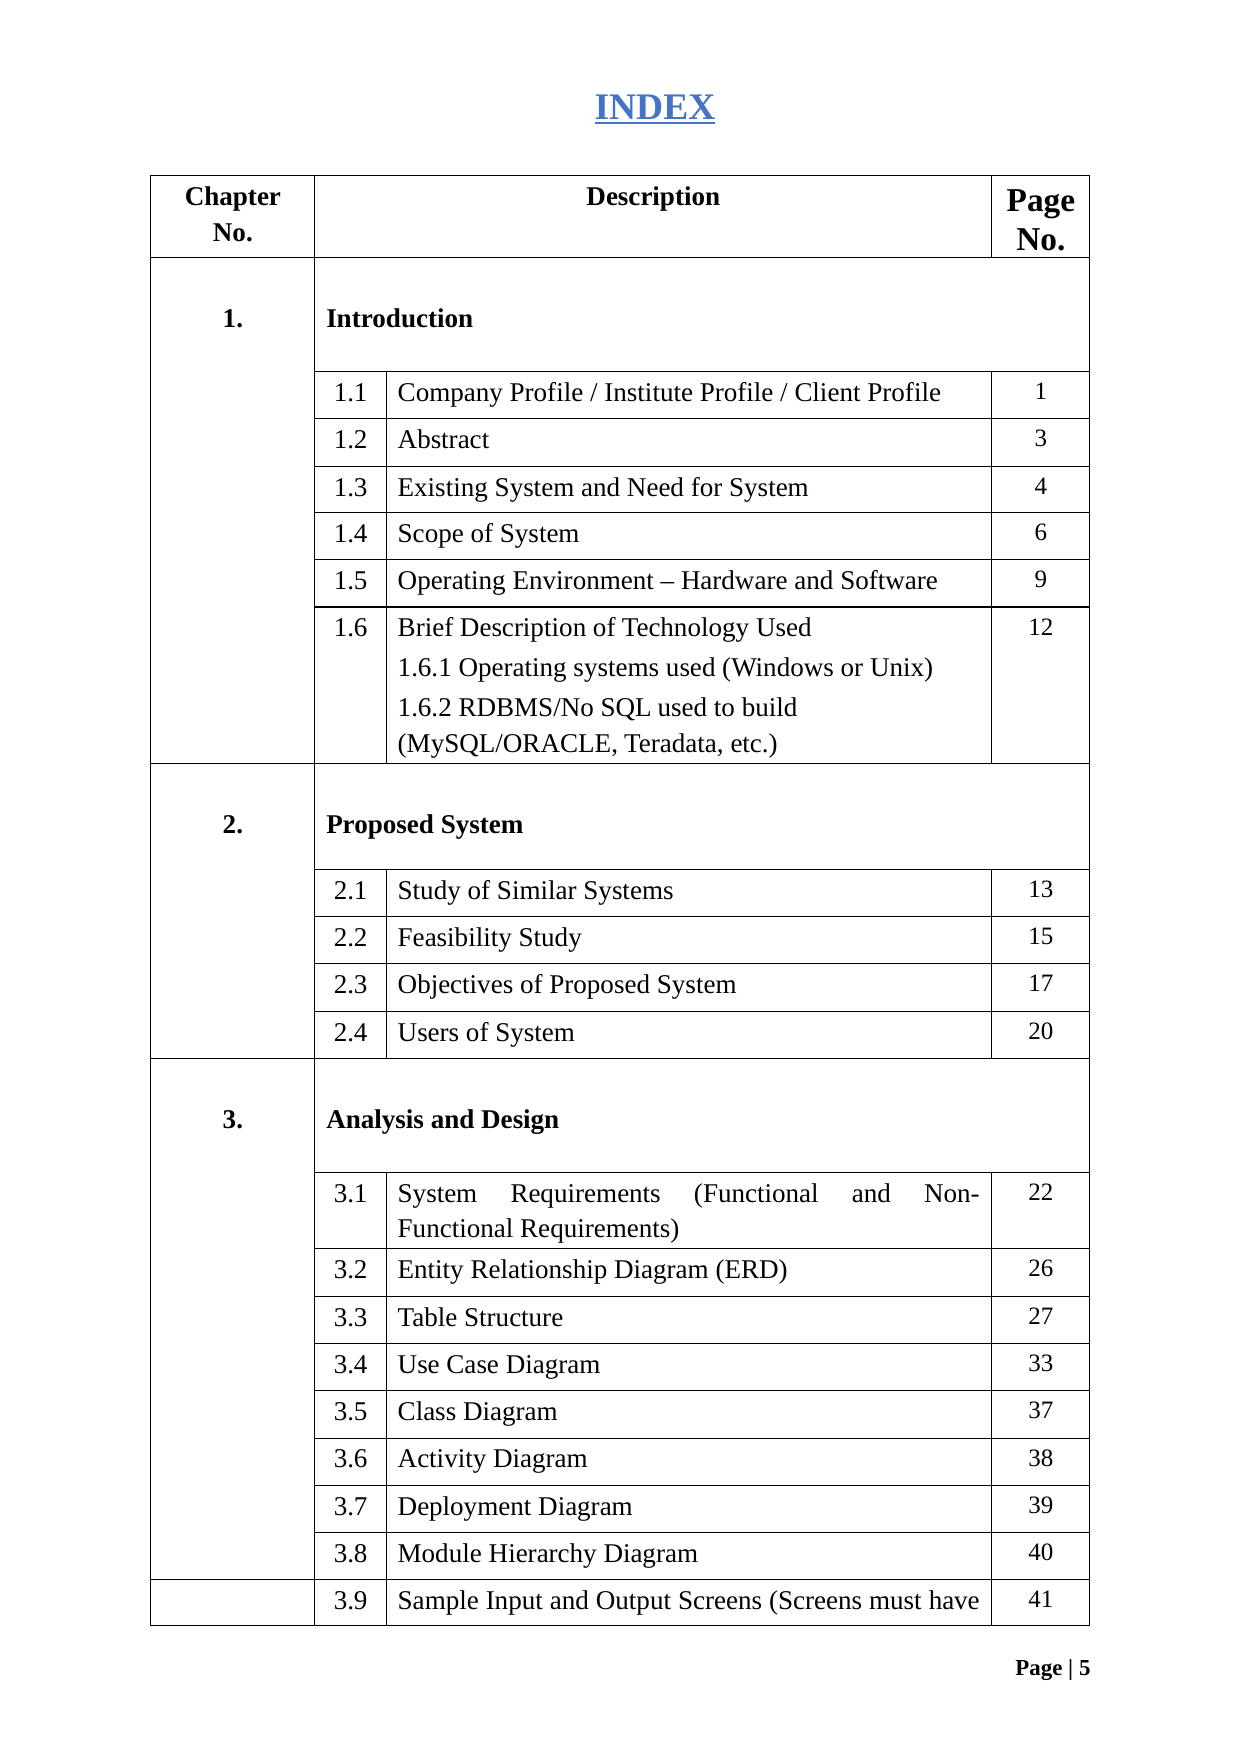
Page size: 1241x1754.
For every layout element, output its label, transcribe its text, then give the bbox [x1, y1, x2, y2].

table_cell 15 [992, 917, 1089, 963]
table_cell Existing System and Need for System [387, 467, 991, 512]
table_cell 3.5 [315, 1391, 386, 1437]
table_cell Module Hierarchy Diagram [387, 1533, 991, 1579]
table_cell 9 [992, 560, 1089, 606]
table_cell Class Diagram [387, 1391, 991, 1437]
table_cell 3.8 [315, 1533, 386, 1579]
table_cell 1.2 [315, 419, 386, 466]
table_cell 3.2 [315, 1249, 386, 1296]
table_cell 3.3 [315, 1297, 386, 1343]
table_cell 1.4 [315, 513, 386, 559]
table_cell 13 [992, 870, 1089, 916]
table_header Chapter No. [151, 176, 314, 257]
table_cell 3 [992, 419, 1089, 466]
table_header Page No. [992, 176, 1089, 257]
table_cell Company Profile / Institute Profile / Client Profile [387, 372, 991, 418]
table_cell Proposed System [315, 764, 1089, 869]
table_cell 2.4 [315, 1012, 386, 1058]
table_cell 1.6 [315, 608, 386, 763]
table_cell 3.4 [315, 1344, 386, 1390]
table_cell 2.3 [315, 964, 386, 1011]
table_cell Users of System [387, 1012, 991, 1058]
table_cell 40 [992, 1533, 1089, 1579]
table_cell [151, 1580, 314, 1624]
table_cell 12 [992, 608, 1089, 763]
table_cell 17 [992, 964, 1089, 1011]
table_cell 4 [992, 467, 1089, 512]
table_header Description [315, 176, 991, 257]
table_cell 2.1 [315, 870, 386, 916]
table_cell 3.6 [315, 1439, 386, 1485]
table_cell Introduction [315, 258, 1089, 371]
table_cell Brief Description of Technology Used 1.6.1 Operating systems used (Windows or Unix) 1.6.2 RDBMS/No SQL used to build (MySQL/ORACLE, Teradata, etc.) [387, 608, 991, 763]
table_cell Table Structure [387, 1297, 991, 1343]
table_cell Objectives of Proposed System [387, 964, 991, 1011]
table_cell 41 [992, 1580, 1089, 1624]
table_cell Operating Environment – Hardware and Software [387, 560, 991, 606]
table_cell Study of Similar Systems [387, 870, 991, 916]
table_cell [387, 1580, 991, 1624]
table_cell 22 [992, 1173, 1089, 1248]
table_cell 2.2 [315, 917, 386, 963]
table_cell 3.7 [315, 1486, 386, 1532]
table_cell System Requirements (Functional and Non-Functional Requirements) [387, 1173, 991, 1248]
table_cell Abstract [387, 419, 991, 466]
table_cell 27 [992, 1297, 1089, 1343]
table_cell 39 [992, 1486, 1089, 1532]
table_cell Deployment Diagram [387, 1486, 991, 1532]
table_cell 3.1 [315, 1173, 386, 1248]
table_cell Entity Relationship Diagram (ERD) [387, 1249, 991, 1296]
table_cell Analysis and Design [315, 1059, 1089, 1172]
table_cell 3. [151, 1059, 314, 1579]
table_cell 1.3 [315, 467, 386, 512]
table_cell 38 [992, 1439, 1089, 1485]
table_cell 20 [992, 1012, 1089, 1058]
table_cell Feasibility Study [387, 917, 991, 963]
table_cell 33 [992, 1344, 1089, 1390]
table_cell 1.5 [315, 560, 386, 606]
table_cell 37 [992, 1391, 1089, 1437]
table_cell Scope of System [387, 513, 991, 559]
table_cell 26 [992, 1249, 1089, 1296]
table_cell 3.9 [315, 1580, 386, 1624]
table_cell 1.1 [315, 372, 386, 418]
table_cell Activity Diagram [387, 1439, 991, 1485]
table_cell 1. [151, 258, 314, 763]
table_cell 6 [992, 513, 1089, 559]
table_cell 1 [992, 372, 1089, 418]
table_cell 2. [151, 764, 314, 1058]
table_cell Use Case Diagram [387, 1344, 991, 1390]
